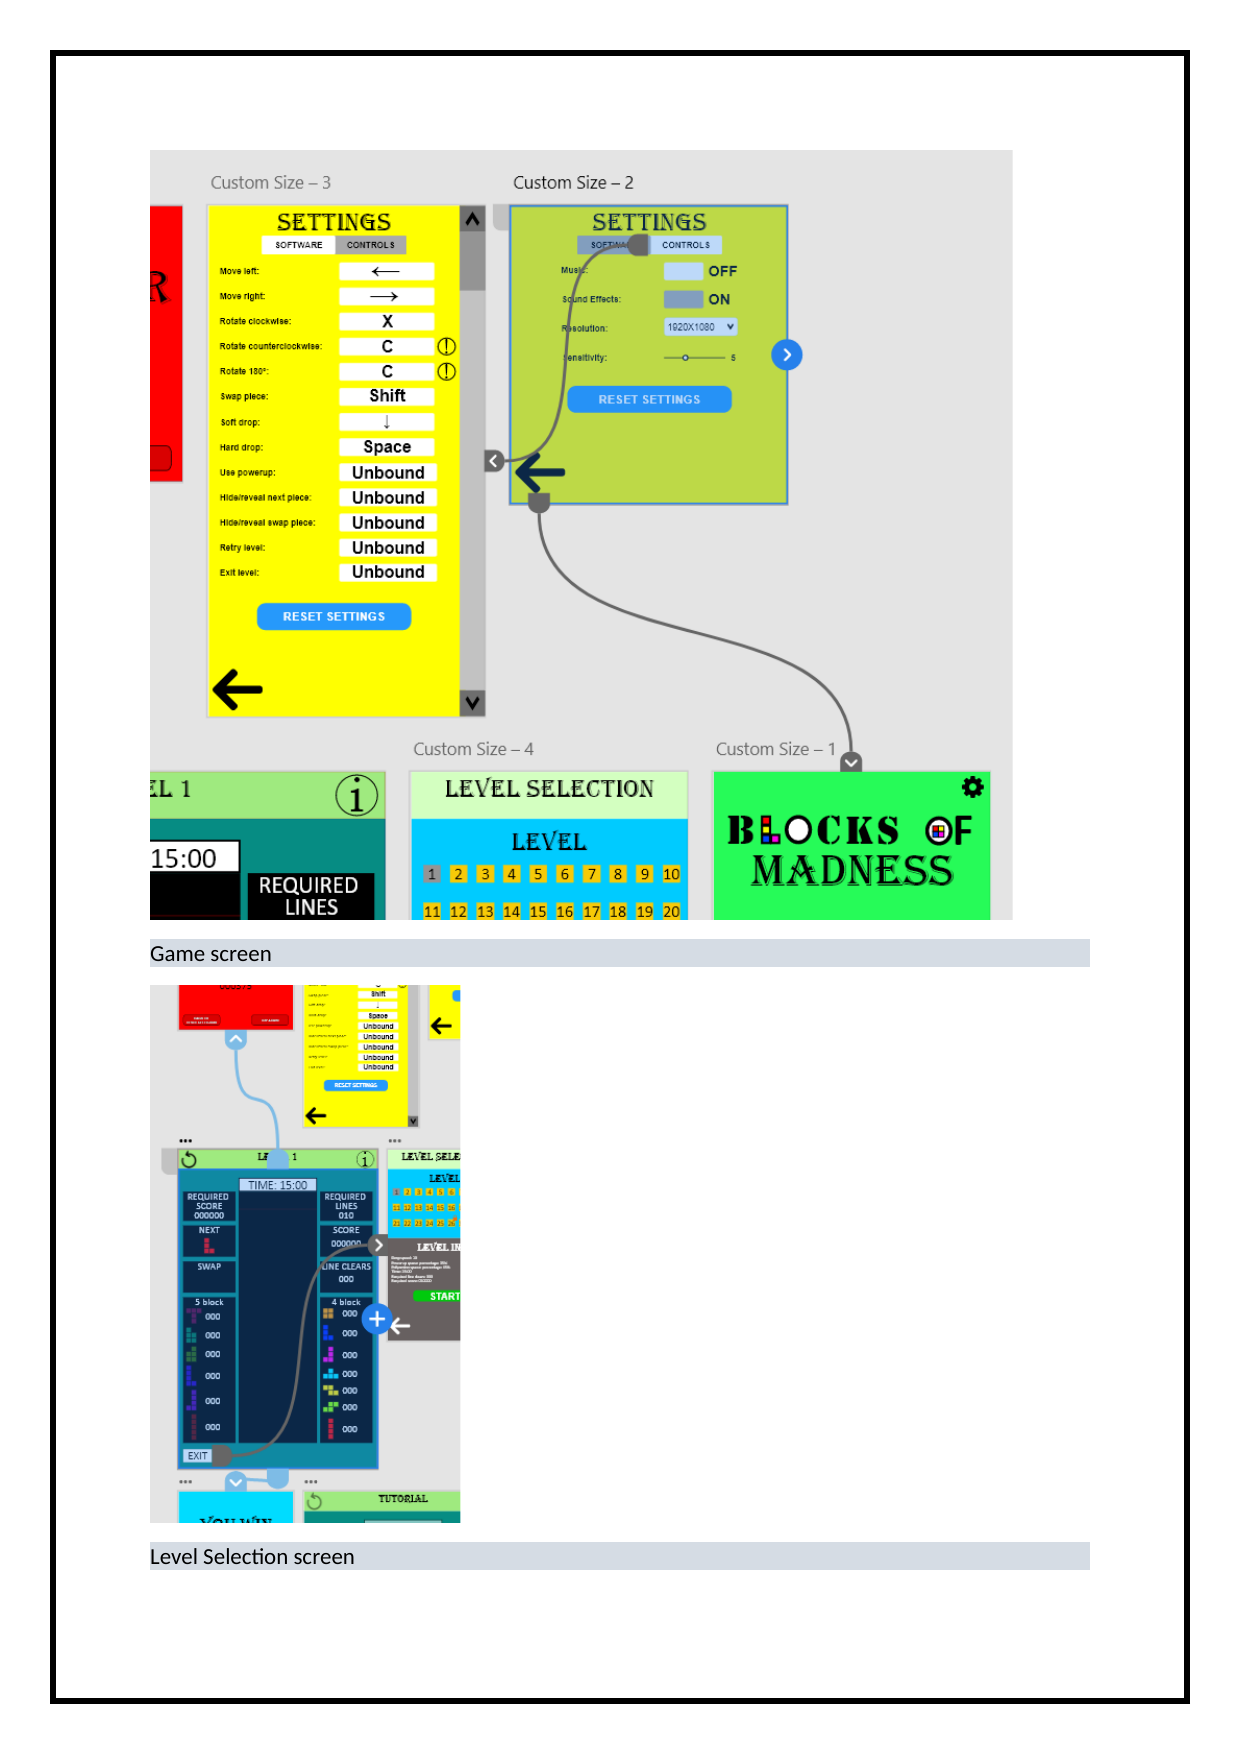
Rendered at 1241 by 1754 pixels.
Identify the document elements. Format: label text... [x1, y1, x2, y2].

picture [477, 865, 494, 883]
picture [450, 865, 467, 883]
picture [636, 903, 653, 920]
picture [426, 1188, 433, 1195]
picture [393, 1189, 400, 1195]
picture [636, 865, 653, 883]
picture [393, 1219, 400, 1226]
picture [583, 865, 601, 883]
picture [663, 903, 680, 920]
picture [424, 903, 440, 920]
picture [556, 903, 574, 920]
picture [393, 1204, 400, 1211]
picture [663, 865, 680, 883]
picture [404, 1219, 411, 1226]
picture [503, 865, 520, 883]
picture [556, 865, 574, 883]
picture [415, 1219, 422, 1226]
picture [415, 1204, 422, 1211]
picture [404, 1204, 411, 1211]
picture [583, 903, 601, 920]
picture [448, 1216, 457, 1226]
picture [609, 903, 627, 920]
text Level Selection screen [150, 1542, 1090, 1570]
picture [450, 903, 467, 920]
picture [150, 150, 1013, 920]
picture [426, 1219, 433, 1226]
picture [448, 1204, 455, 1211]
picture [437, 1204, 444, 1211]
picture [448, 1188, 455, 1195]
picture [609, 865, 627, 883]
picture [404, 1188, 411, 1195]
picture [150, 985, 461, 1523]
picture [503, 903, 520, 920]
picture [426, 1204, 433, 1211]
picture [415, 1188, 422, 1195]
picture [437, 1188, 444, 1195]
text Game screen [150, 939, 1090, 967]
picture [424, 865, 440, 882]
picture [437, 1219, 444, 1226]
picture [530, 903, 547, 920]
picture [477, 903, 494, 920]
picture [530, 865, 547, 883]
